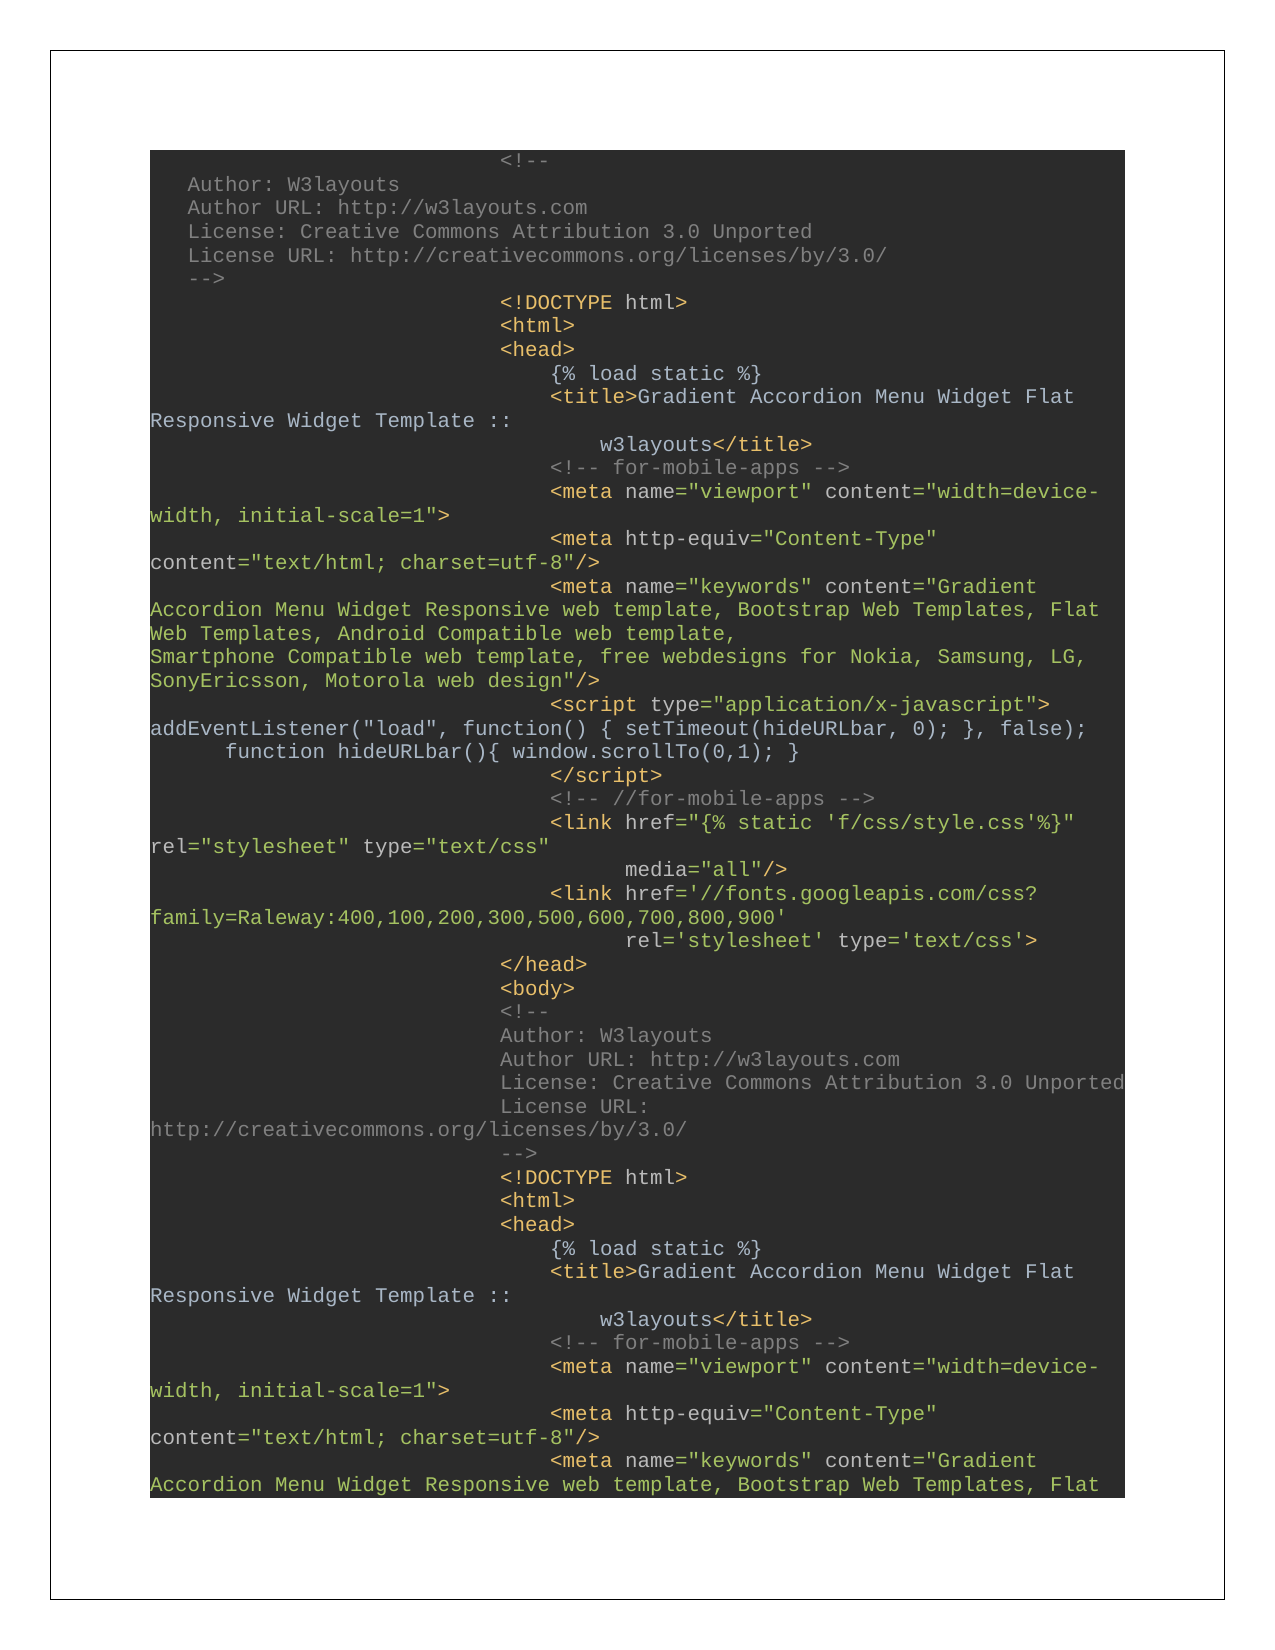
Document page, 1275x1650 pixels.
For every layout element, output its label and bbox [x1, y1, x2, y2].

text [150, 150, 1125, 1498]
